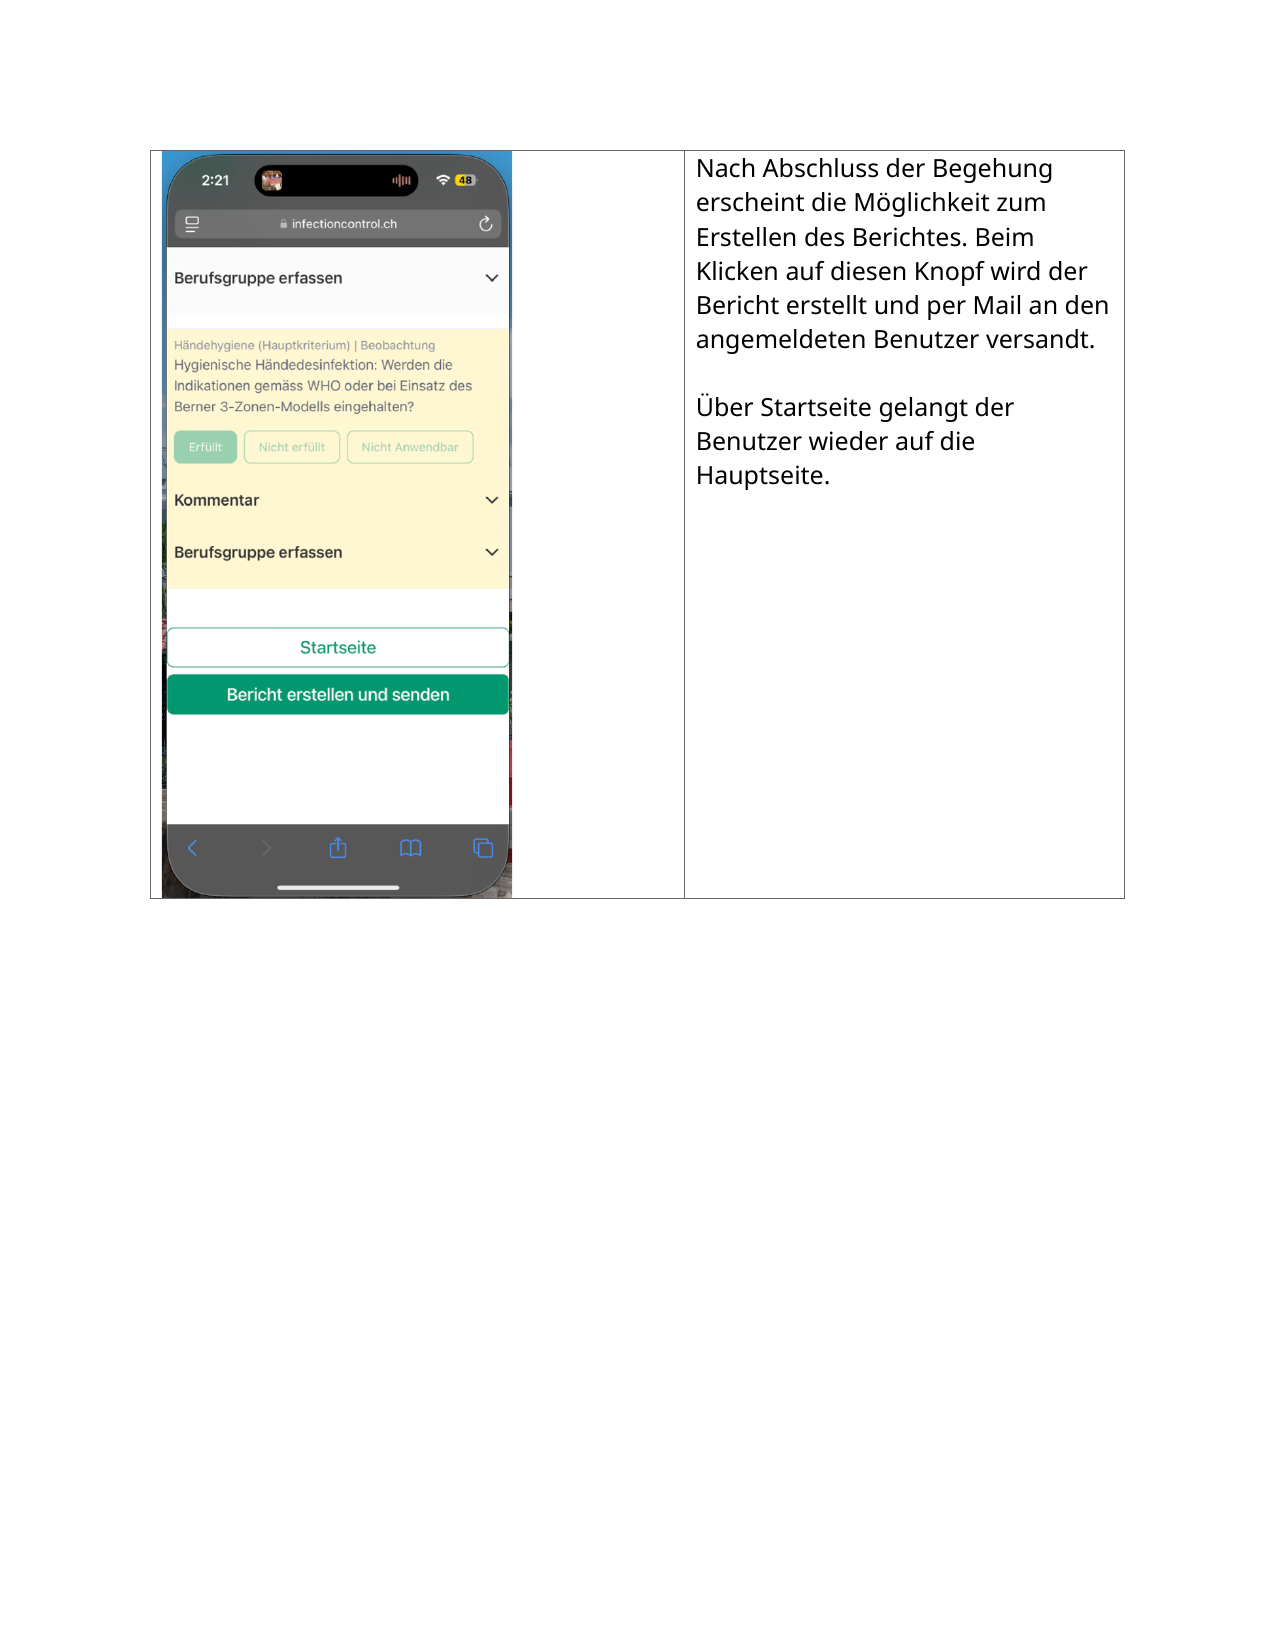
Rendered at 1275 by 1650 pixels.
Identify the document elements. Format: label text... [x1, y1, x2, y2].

table_cell Nach Abschluss der Begehung erscheint die Möglichkeit zum Erstellen des Berichtes. Beim Klicken auf diesen Knopf wird der Bericht erstellt und per Mail an den angemeldeten Benutzer versandt. Über Startseite gelangt der Benutzer wieder auf die Hauptseite. [685, 151, 1124, 898]
picture [161, 151, 513, 898]
table_cell [513, 151, 684, 898]
table_cell [151, 151, 161, 898]
